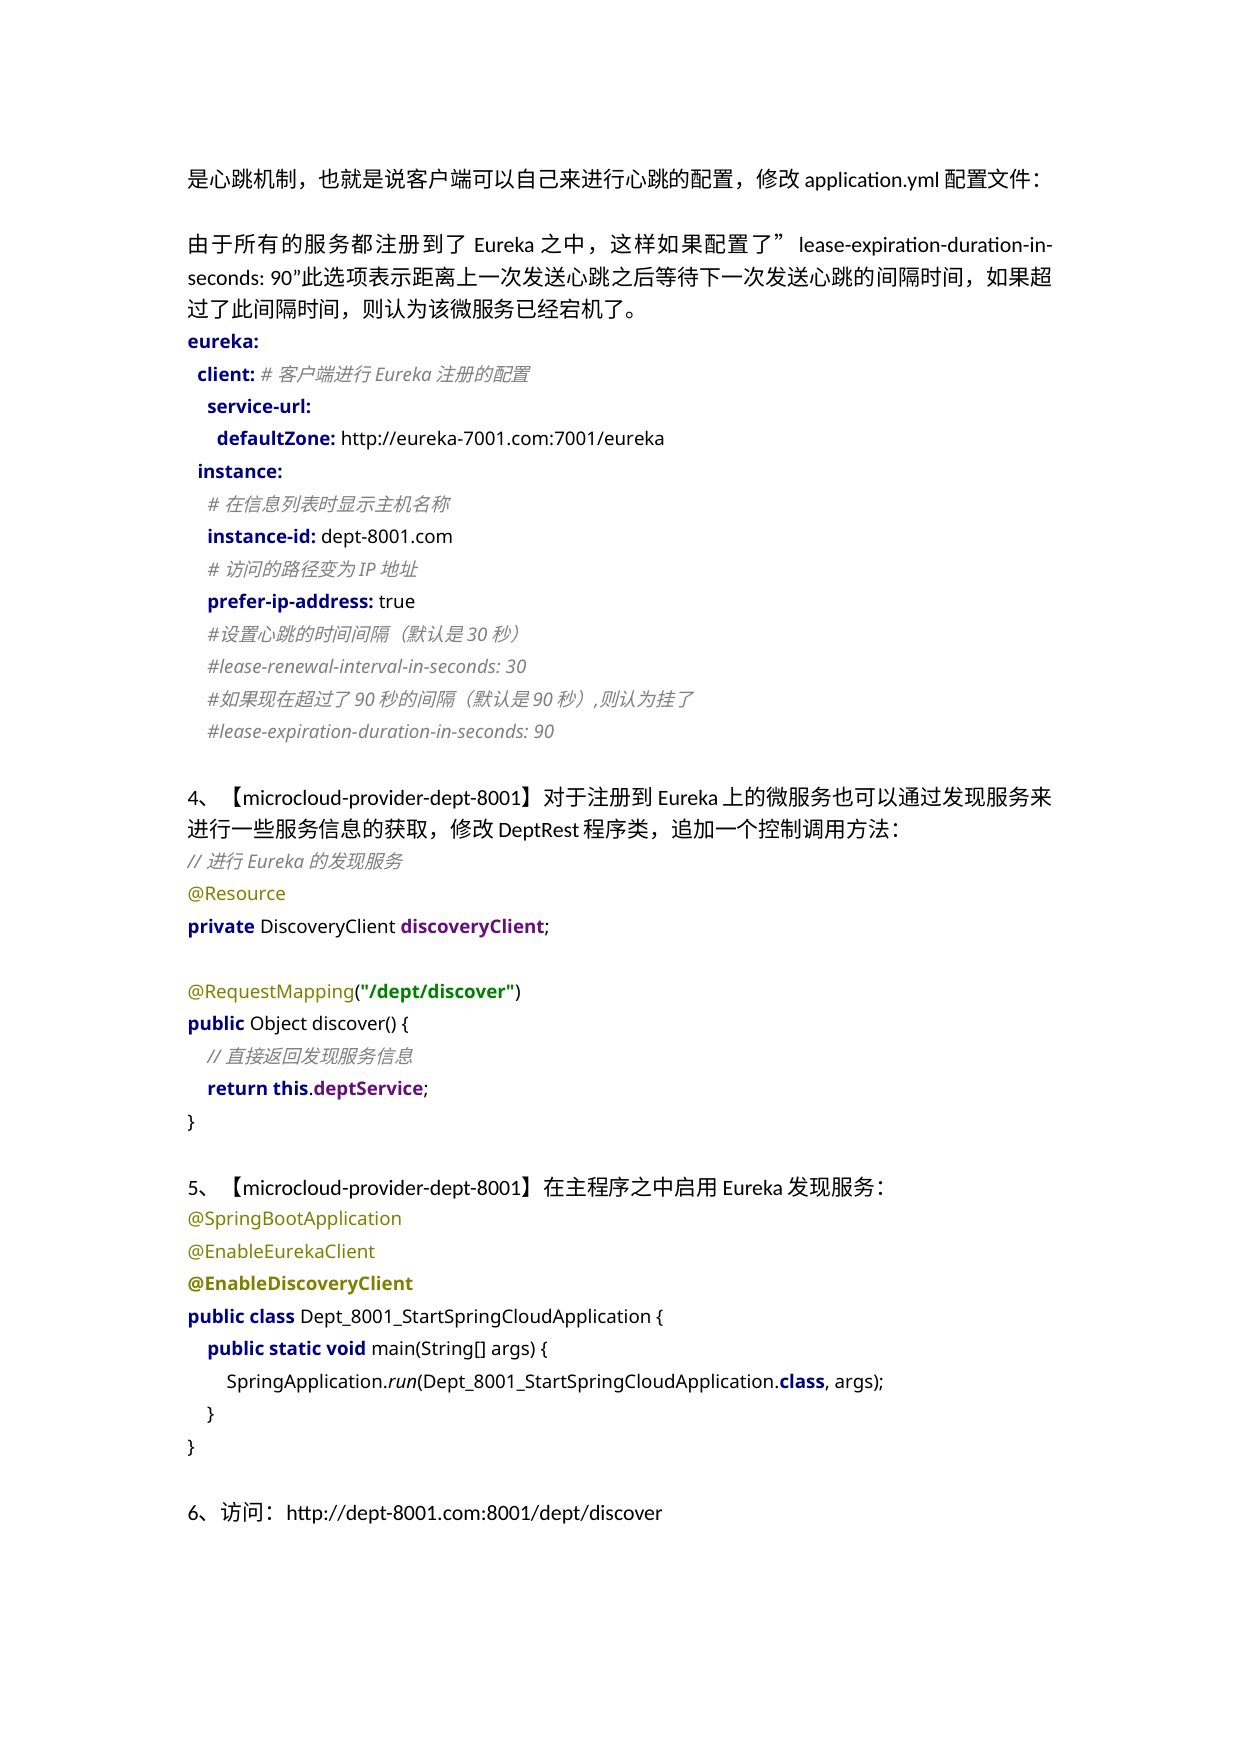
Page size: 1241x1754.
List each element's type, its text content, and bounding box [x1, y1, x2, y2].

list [187, 162, 1053, 194]
list 由于所有的服务都注册到了Eureka之中，这样如果配置了”lease-expiration-duration-in-seconds: 90”此选项表示距离上一次发送心跳之后等待下一次发送心跳的间隔时间，如果超过了此间隔时间，则认为该微服务已经宕机了。 [187, 227, 1053, 324]
list 【microcloud-provider-dept-8001】对于注册到Eureka上的微服务也可以通过发现服务来进行一些服务信息的获取，修改DeptRest程序类，追加一个控制调用方法： [187, 779, 1053, 844]
text eureka: client: # 客户端进行Eureka注册的配置 service-url: defaultZone: http://eureka-7001.com:7001/eureka instance: # 在信息列表时显示主机名称 instance-id: dept-8001.com # 访问的路径变为IP地址 prefer-ip-address: true #设置心跳的时间间隔（默认是30秒） #lease-renewal-interval-in-seconds: 30 #如果现在超过了90秒的间隔（默认是90秒）,则认为挂了 #lease-expiration-duration-in-seconds: 90 [187, 324, 1053, 747]
text @SpringBootApplication @EnableEurekaClient @EnableDiscoveryClient public class Dept_8001_StartSpringCloudApplication { public static void main(String[] args) { SpringApplication.run(Dept_8001_StartSpringCloudApplication.class, args); } } [187, 1202, 1053, 1462]
list 【microcloud-provider-dept-8001】在主程序之中启用Eureka发现服务： [187, 1169, 1053, 1202]
text // 进行Eureka的发现服务 @Resource private DiscoveryClient discoveryClient; @RequestMapping("/dept/discover") public Object discover() { // 直接返回发现服务信息 return this.deptService; } [187, 844, 1053, 1137]
list 6、访问：http://dept-8001.com:8001/dept/discover [187, 1494, 1053, 1527]
